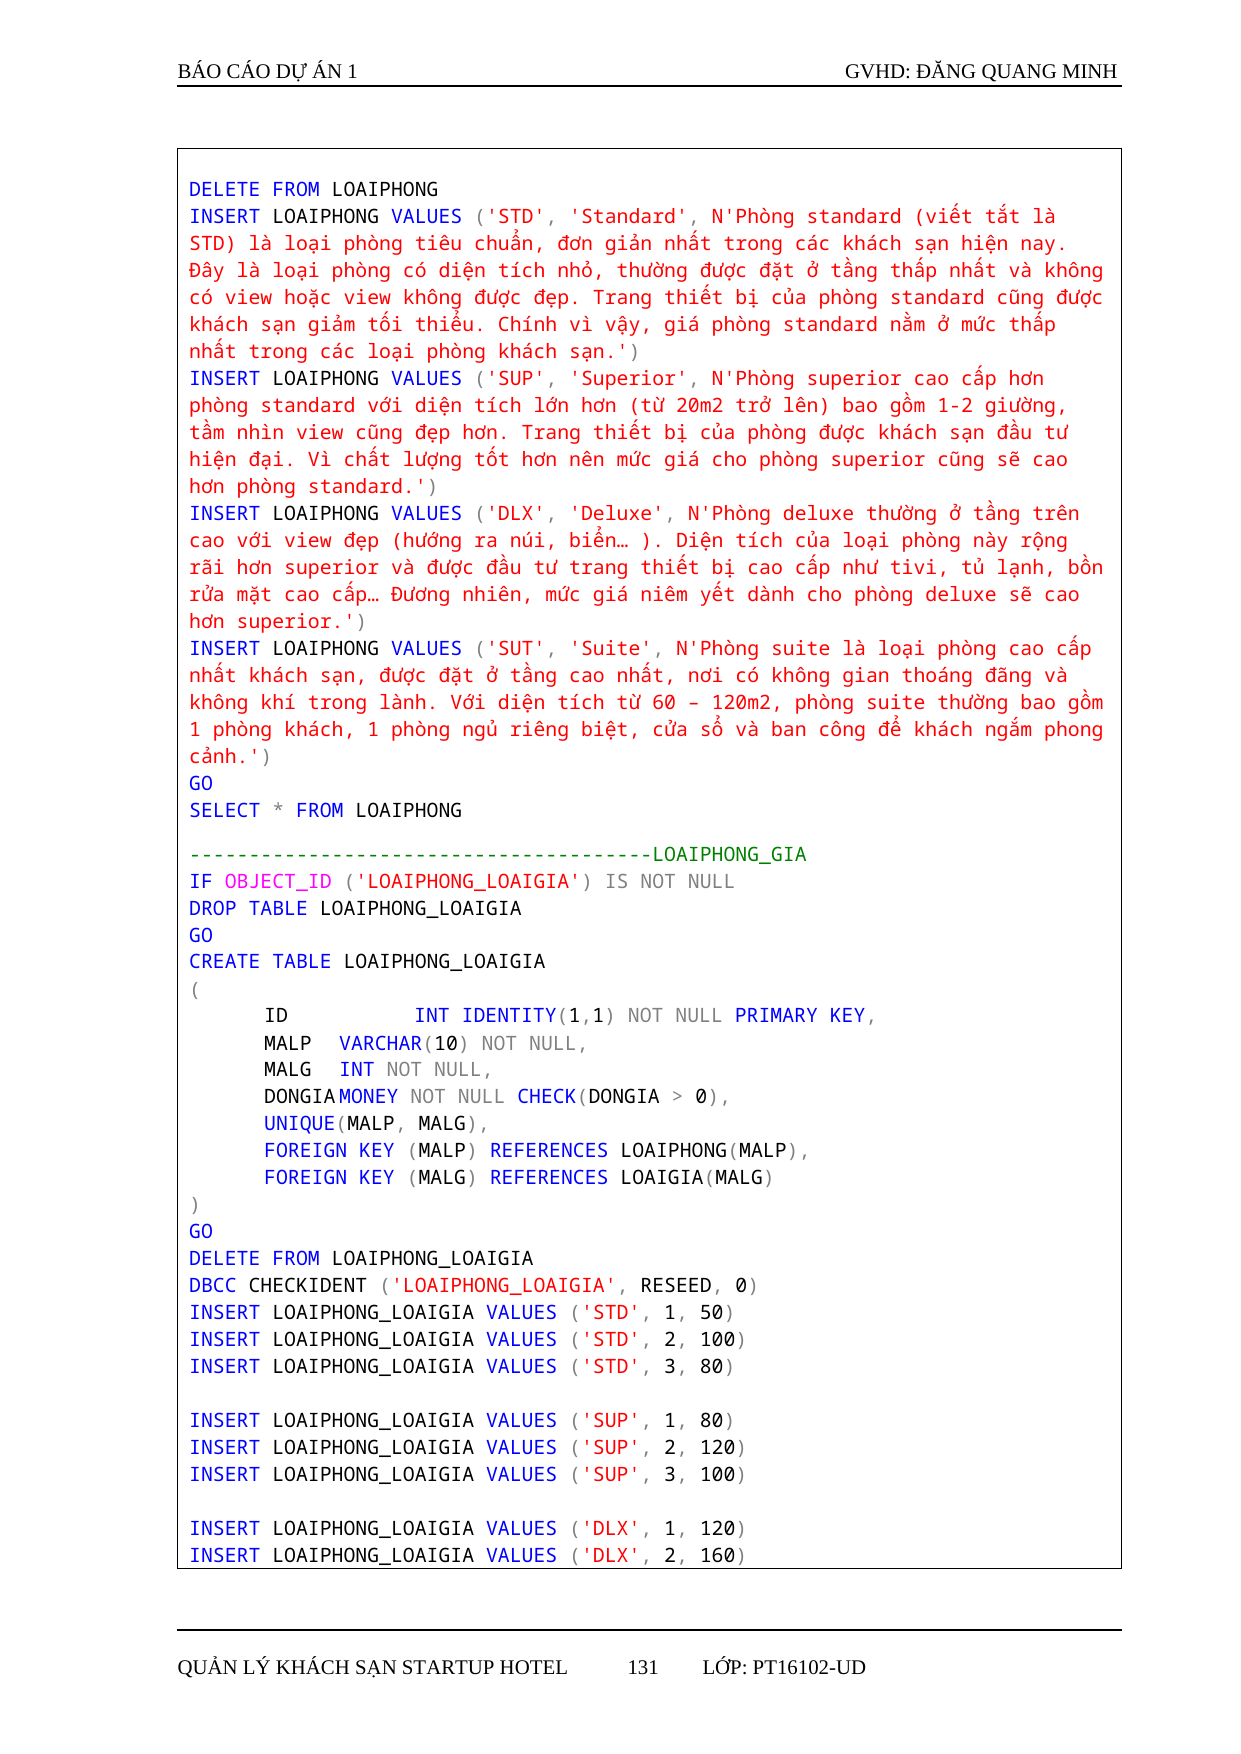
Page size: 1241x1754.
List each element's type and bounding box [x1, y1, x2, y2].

table_header [178, 149, 1121, 1568]
